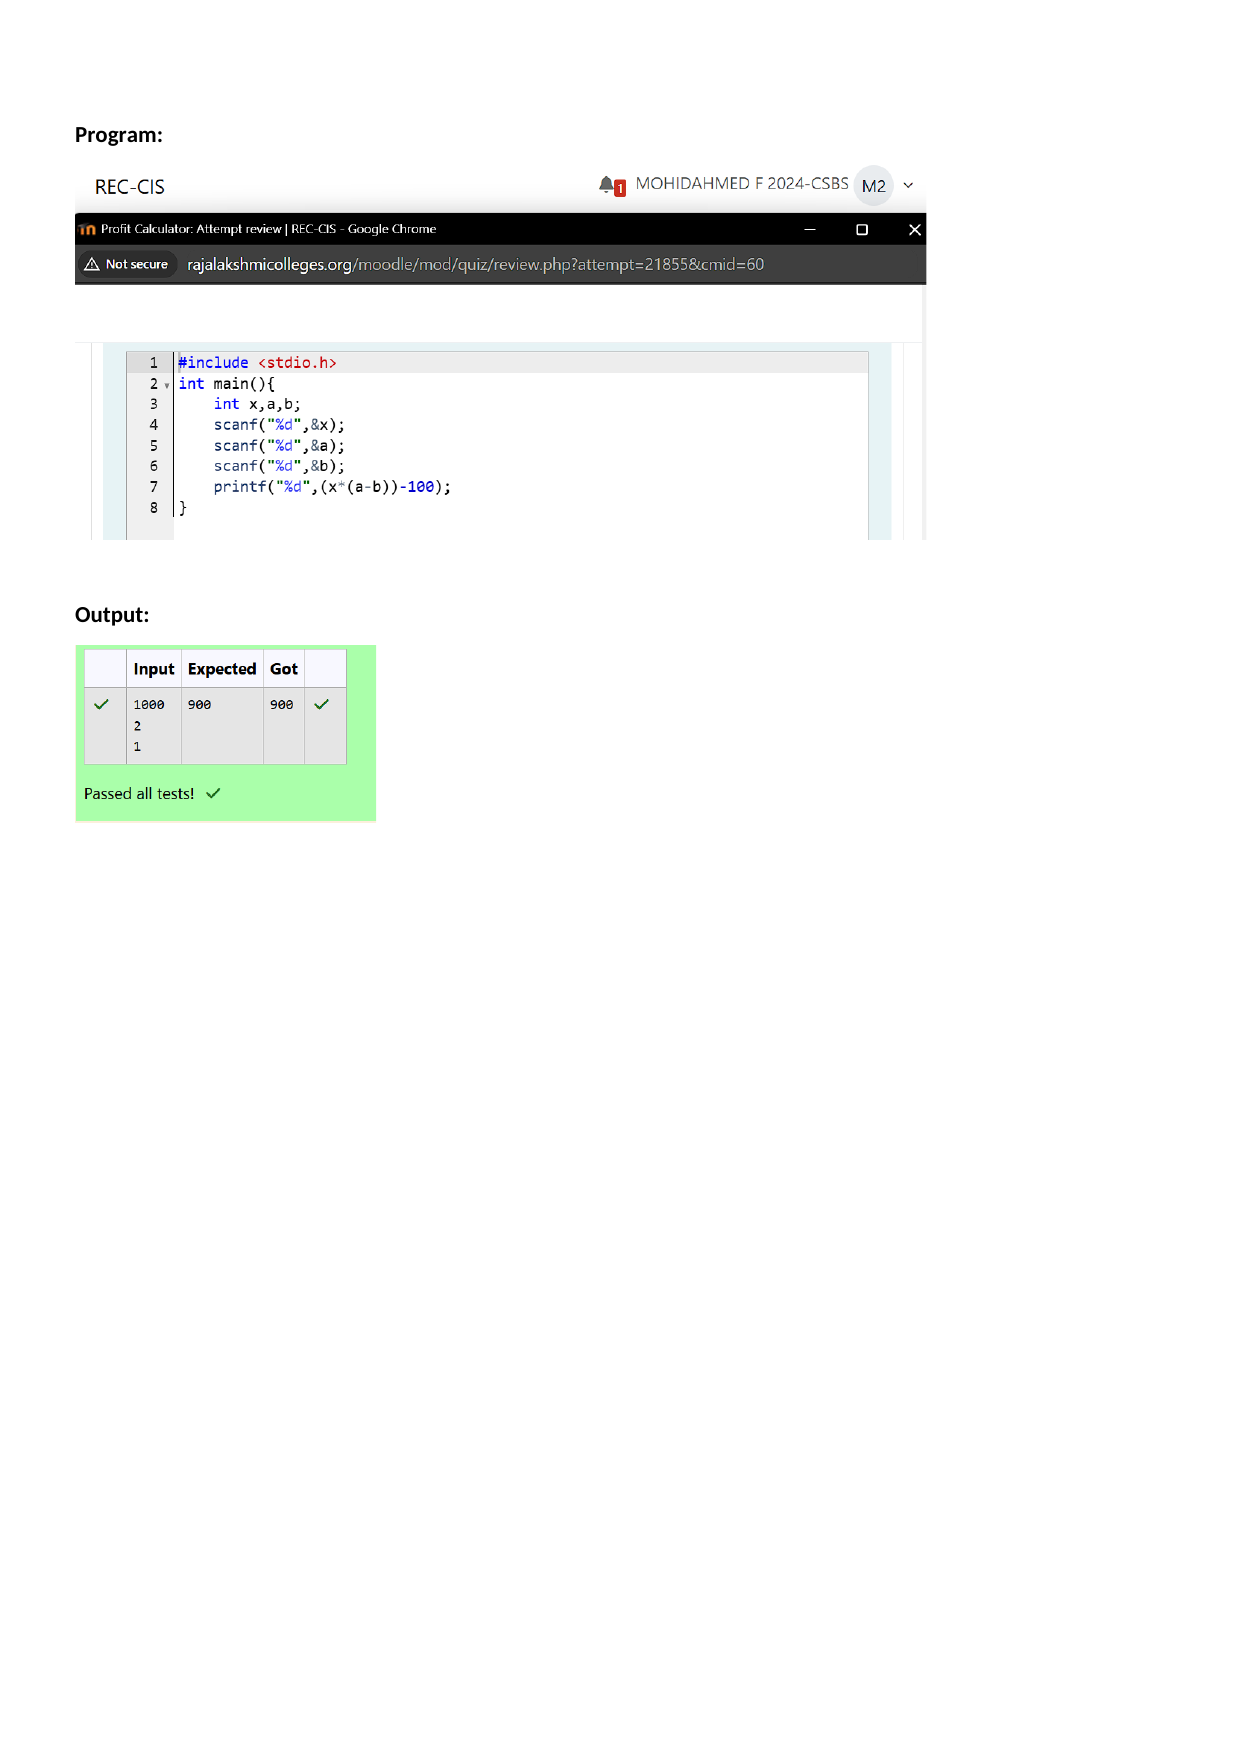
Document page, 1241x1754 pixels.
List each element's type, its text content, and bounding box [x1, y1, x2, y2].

picture [75, 645, 377, 823]
text Output: [75, 601, 1165, 628]
text Program: [75, 121, 1165, 148]
picture [75, 165, 927, 540]
